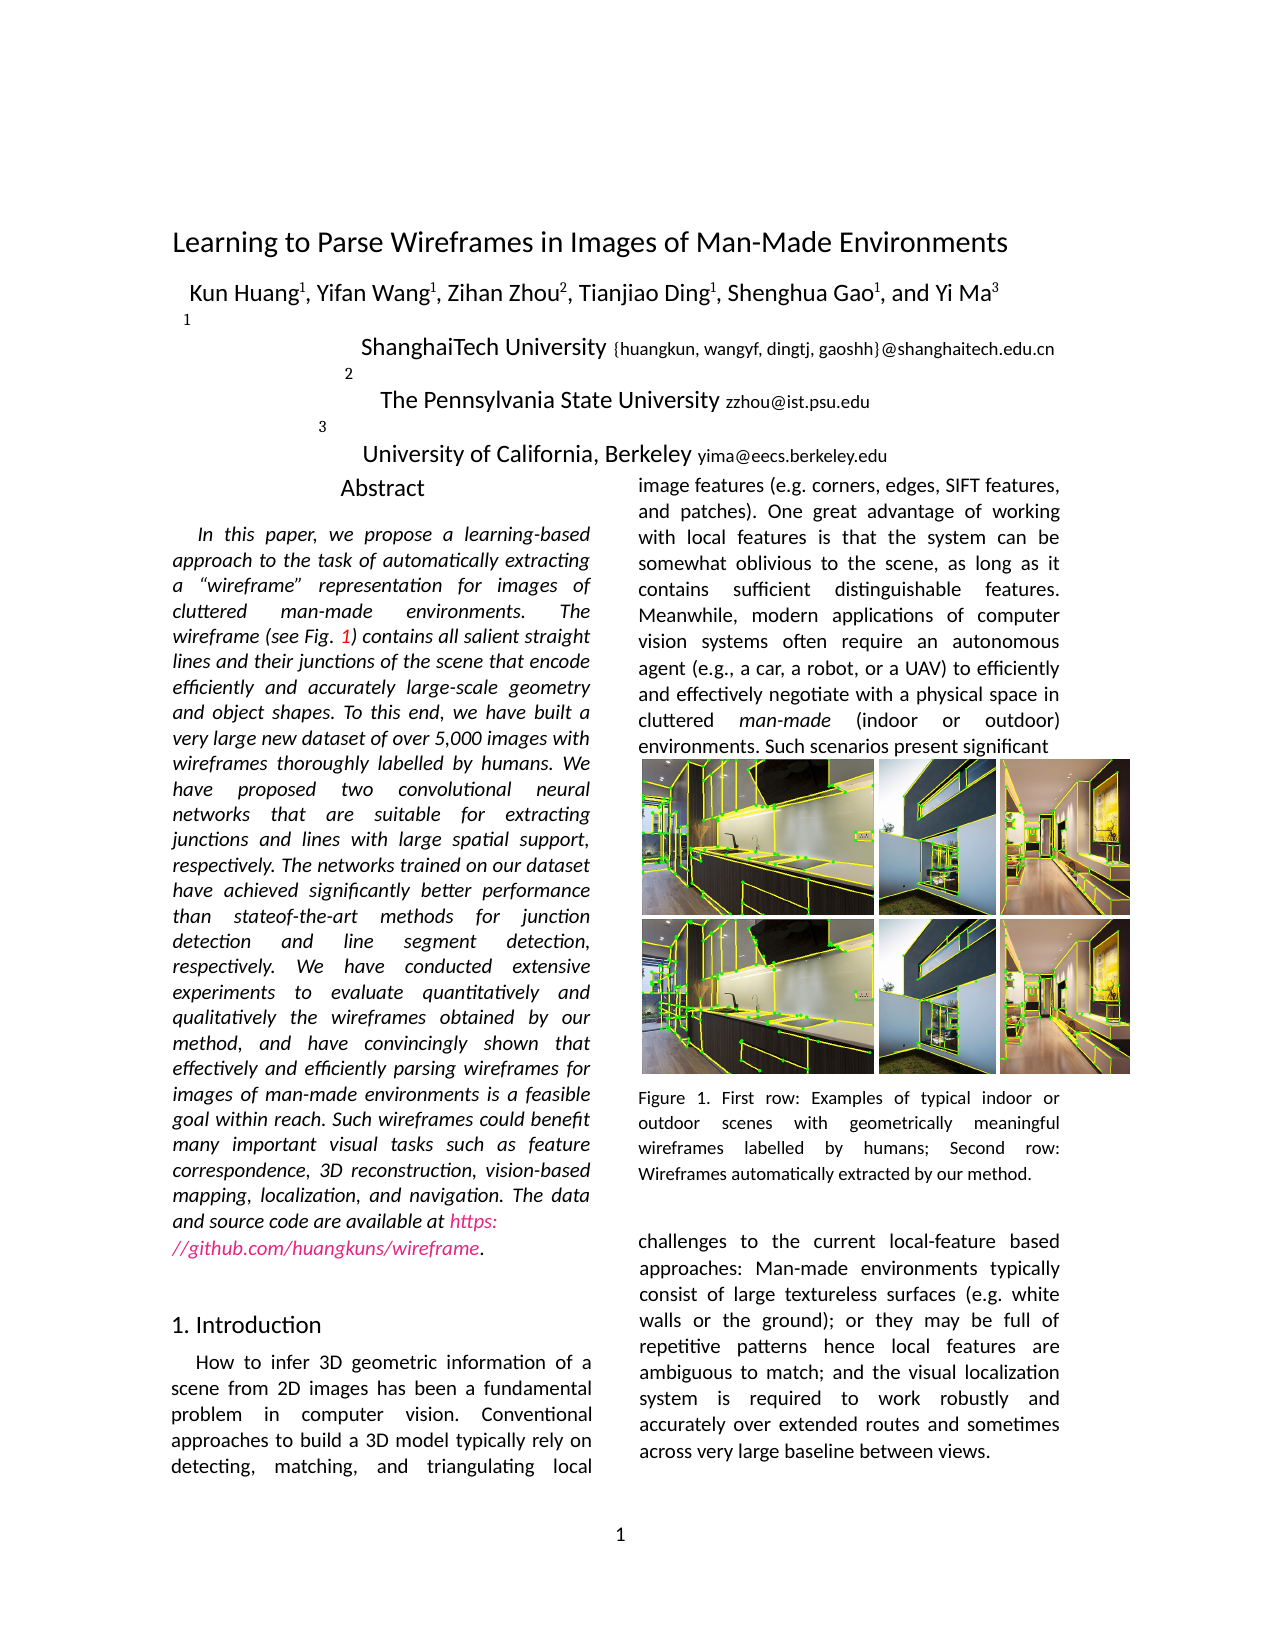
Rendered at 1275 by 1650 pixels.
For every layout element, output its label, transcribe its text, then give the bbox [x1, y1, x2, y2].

picture [1000, 919, 1130, 1074]
picture [642, 759, 874, 915]
subtitle Introduction [171, 1309, 593, 1340]
picture [879, 919, 996, 1074]
text In this paper, we propose a learning-based approach to the task of automatically extracting a “wireframe” representation for images of cluttered man-made environments. The wireframe (see Fig. 1) contains all salient straight lines and their junctions of the scene that encode efficiently and accurately large-scale geometry and object shapes. To this end, we have built a very large new dataset of over 5,000 images with wireframes thoroughly labelled by humans. We have proposed two convolutional neural networks that are suitable for extracting junctions and lines with large spatial support, respectively. The networks trained on our dataset have achieved significantly better performance than stateof-the-art methods for junction detection and line segment detection, respectively. We have conducted extensive experiments to evaluate quantitatively and qualitatively the wireframes obtained by our method, and have convincingly shown that effectively and efficiently parsing wireframes for images of man-made environments is a feasible goal within reach. Such wireframes could benefit many important visual tasks such as feature correspondence, 3D reconstruction, vision-based mapping, localization, and navigation. The data and source code are available at https: [172, 522, 593, 1233]
text How to infer 3D geometric information of a scene from 2D images has been a fundamental problem in computer vision. Conventional approaches to build a 3D model typically rely on detecting, matching, and triangulating local image features (e.g. corners, edges, SIFT features, and patches). One great advantage of working with local features is that the system can be somewhat oblivious to the scene, as long as it contains sufficient distinguishable features. Meanwhile, modern applications of computer vision systems often require an autonomous agent (e.g., a car, a robot, or a UAV) to efficiently and effectively negotiate with a physical space in cluttered man-made (indoor or outdoor) environments. Such scenarios present significant [171, 1349, 593, 1479]
text challenges to the current local-feature based approaches: Man-made environments typically consist of large textureless surfaces (e.g. white walls or the ground); or they may be full of repetitive patterns hence local features are ambiguous to match; and the visual localization system is required to work robustly and accurately over extended routes and sometimes across very large baseline between views. [638, 1229, 1060, 1463]
picture [879, 759, 996, 915]
picture [1000, 759, 1130, 915]
text University of California, Berkeley yima@eecs.berkeley.edu [189, 438, 1060, 469]
text Kun Huang1, Yifan Wang1, Zihan Zhou2, Tianjiao Ding1, Shenghua Gao1, and Yi Ma3 [189, 278, 1060, 308]
text How to infer 3D geometric information of a scene from 2D images has been a fundamental problem in computer vision. Conventional approaches to build a 3D model typically rely on detecting, matching, and triangulating local image features (e.g. corners, edges, SIFT features, and patches). One great advantage of working with local features is that the system can be somewhat oblivious to the scene, as long as it contains sufficient distinguishable features. Meanwhile, modern applications of computer vision systems often require an autonomous agent (e.g., a car, a robot, or a UAV) to efficiently and effectively negotiate with a physical space in cluttered man-made (indoor or outdoor) environments. Such scenarios present significant [638, 472, 1060, 759]
text 3 [319, 418, 1060, 437]
text //github.com/huangkuns/wireframe. [172, 1235, 593, 1260]
text 1 [184, 311, 1060, 330]
text ShanghaiTech University {huangkun, wangyf, dingtj, gaoshh}@shanghaitech.edu.cn [172, 331, 1055, 362]
text 2 [345, 364, 1060, 383]
text The Pennsylvania State University zzhou@ist.psu.edu [189, 385, 1060, 415]
text Figure 1. First row: Examples of typical indoor or outdoor scenes with geometrically meaningful wireframes labelled by humans; Second row: Wireframes automatically extracted by our method. [638, 1086, 1060, 1185]
picture [642, 919, 874, 1074]
text Abstract [172, 472, 593, 502]
text Learning to Parse Wireframes in Images of Man-Made Environments [172, 223, 1060, 260]
